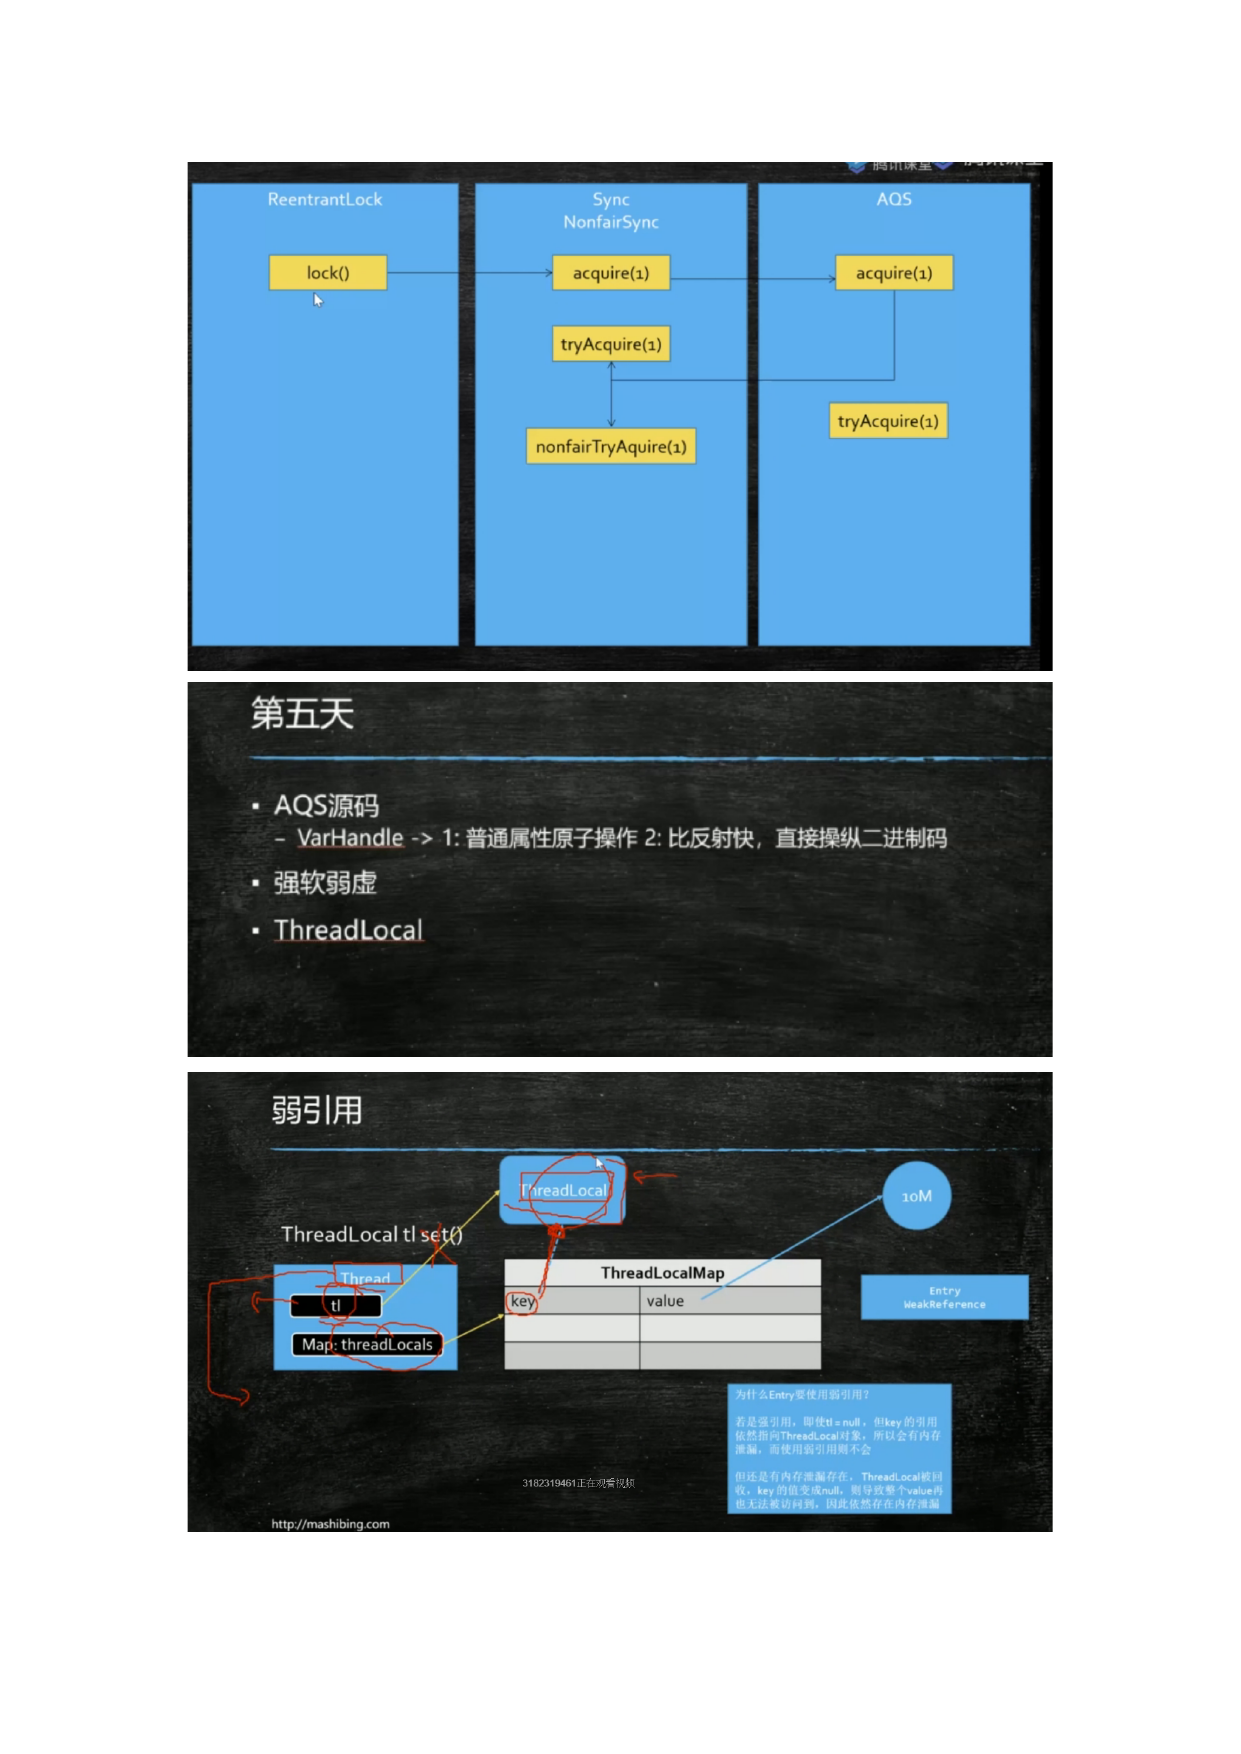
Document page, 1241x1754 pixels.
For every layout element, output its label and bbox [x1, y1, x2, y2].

picture [187, 162, 1053, 671]
picture [187, 682, 1053, 1057]
picture [187, 1072, 1053, 1532]
